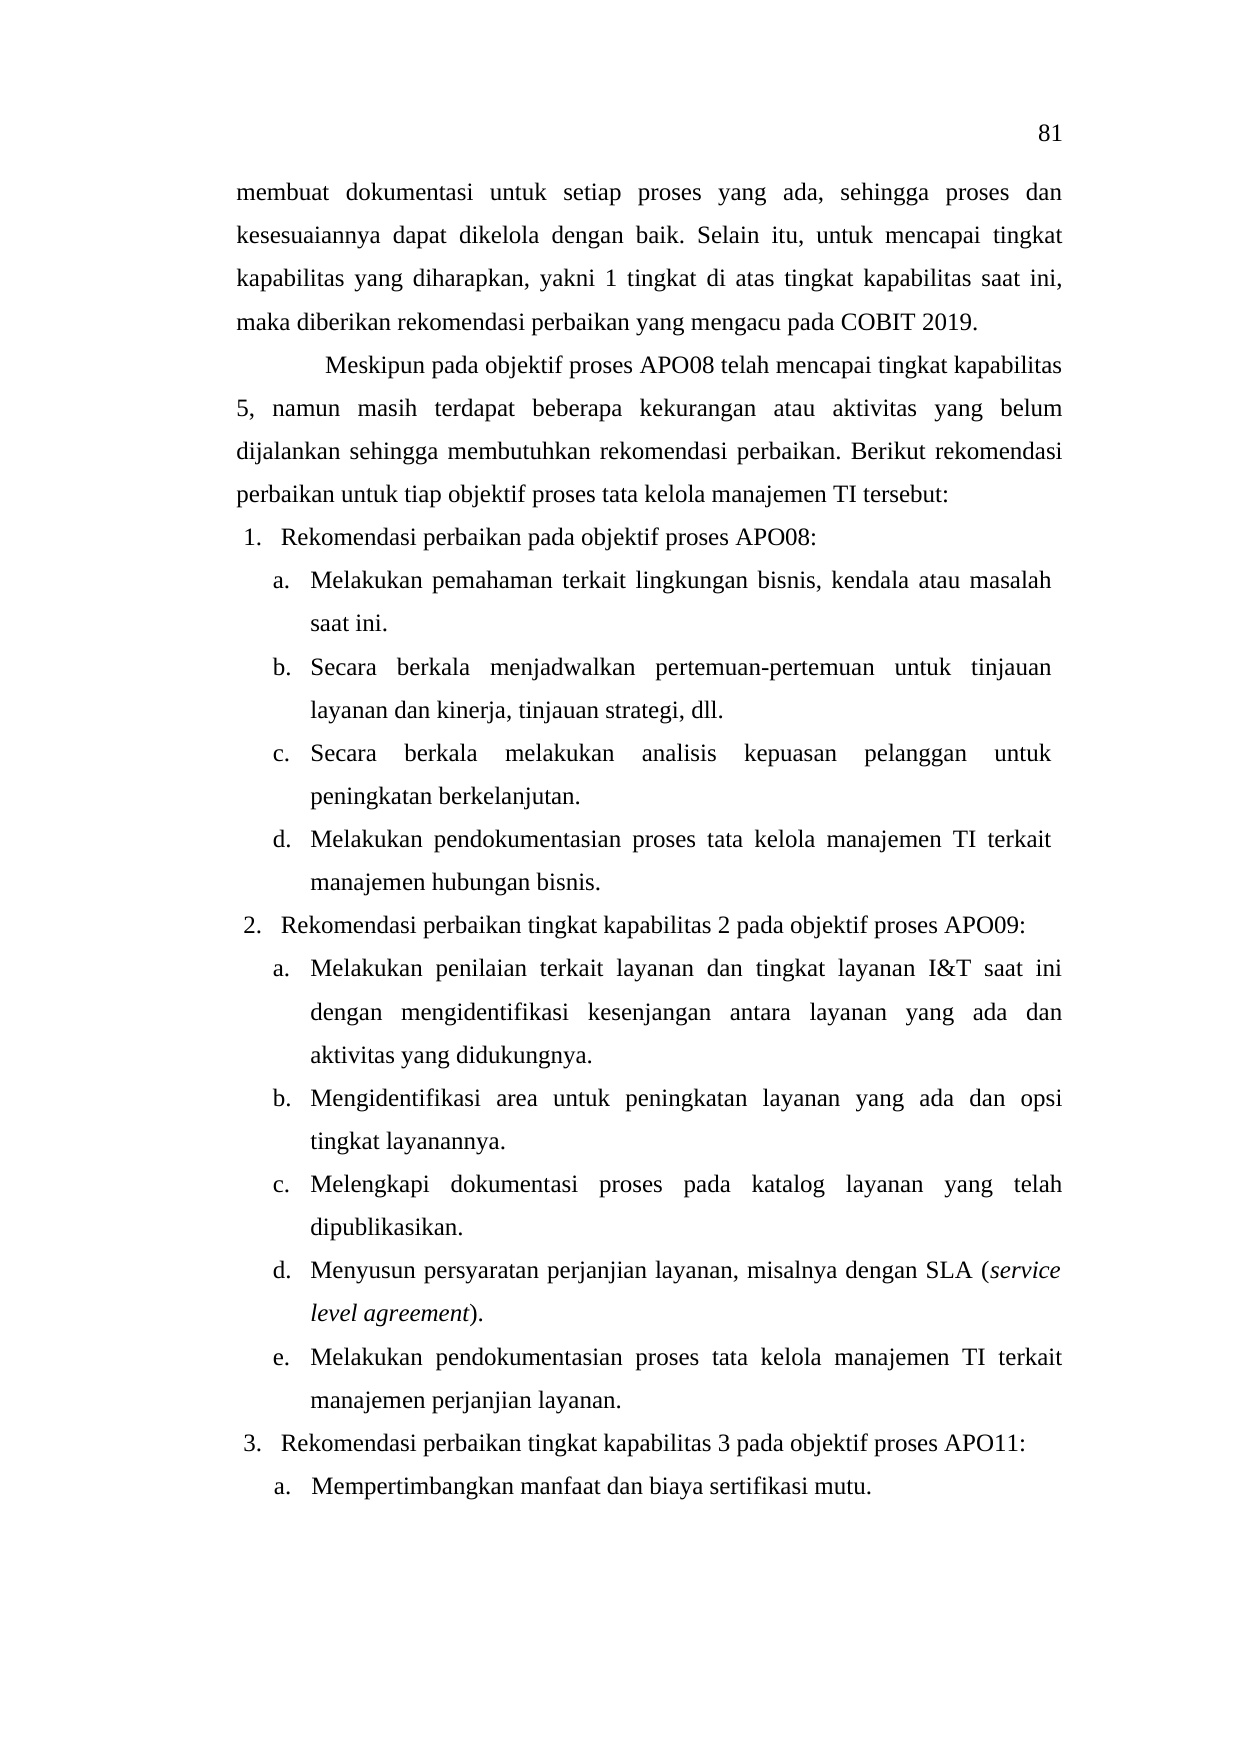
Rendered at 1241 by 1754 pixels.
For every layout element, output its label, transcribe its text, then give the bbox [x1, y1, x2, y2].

list Rekomendasi perbaikan pada objektif proses APO08: [243, 522, 1063, 551]
list Melakukan pendokumentasian proses tata kelola manajemen TI terkait manajemen perjanjian layanan. [273, 1342, 1063, 1413]
list Secara berkala melakukan analisis kepuasan pelanggan untuk peningkatan berkelanjutan. [273, 738, 1052, 810]
list Rekomendasi perbaikan tingkat kapabilitas 3 pada objektif proses APO11: [243, 1428, 1063, 1457]
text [236, 177, 1063, 335]
list Secara berkala menjadwalkan pertemuan-pertemuan untuk tinjauan layanan dan kinerja, tinjauan strategi, dll. [273, 652, 1052, 723]
list Melakukan pendokumentasian proses tata kelola manajemen TI terkait manajemen hubungan bisnis. [273, 824, 1052, 896]
list Rekomendasi perbaikan tingkat kapabilitas 2 pada objektif proses APO09: [243, 910, 1063, 939]
list Mempertimbangkan manfaat dan biaya sertifikasi mutu. [274, 1471, 1063, 1500]
list Melengkapi dokumentasi proses pada katalog layanan yang telah dipublikasikan. [273, 1169, 1063, 1241]
list Melakukan penilaian terkait layanan dan tingkat layanan I&T saat ini dengan mengidentifikasi kesenjangan antara layanan yang ada dan aktivitas yang didukungnya. [273, 953, 1063, 1068]
list Melakukan pemahaman terkait lingkungan bisnis, kendala atau masalah saat ini. [273, 565, 1052, 637]
list Menyusun persyaratan perjanjian layanan, misalnya dengan SLA (service level agreement). [273, 1255, 1063, 1327]
text Meskipun pada objektif proses APO08 telah mencapai tingkat kapabilitas 5, namun masih terdapat beberapa kekurangan atau aktivitas yang belum dijalankan sehingga membutuhkan rekomendasi perbaikan. Berikut rekomendasi perbaikan untuk tiap objektif proses tata kelola manajemen TI tersebut: [236, 350, 1063, 508]
list Mengidentifikasi area untuk peningkatan layanan yang ada dan opsi tingkat layanannya. [273, 1083, 1063, 1155]
